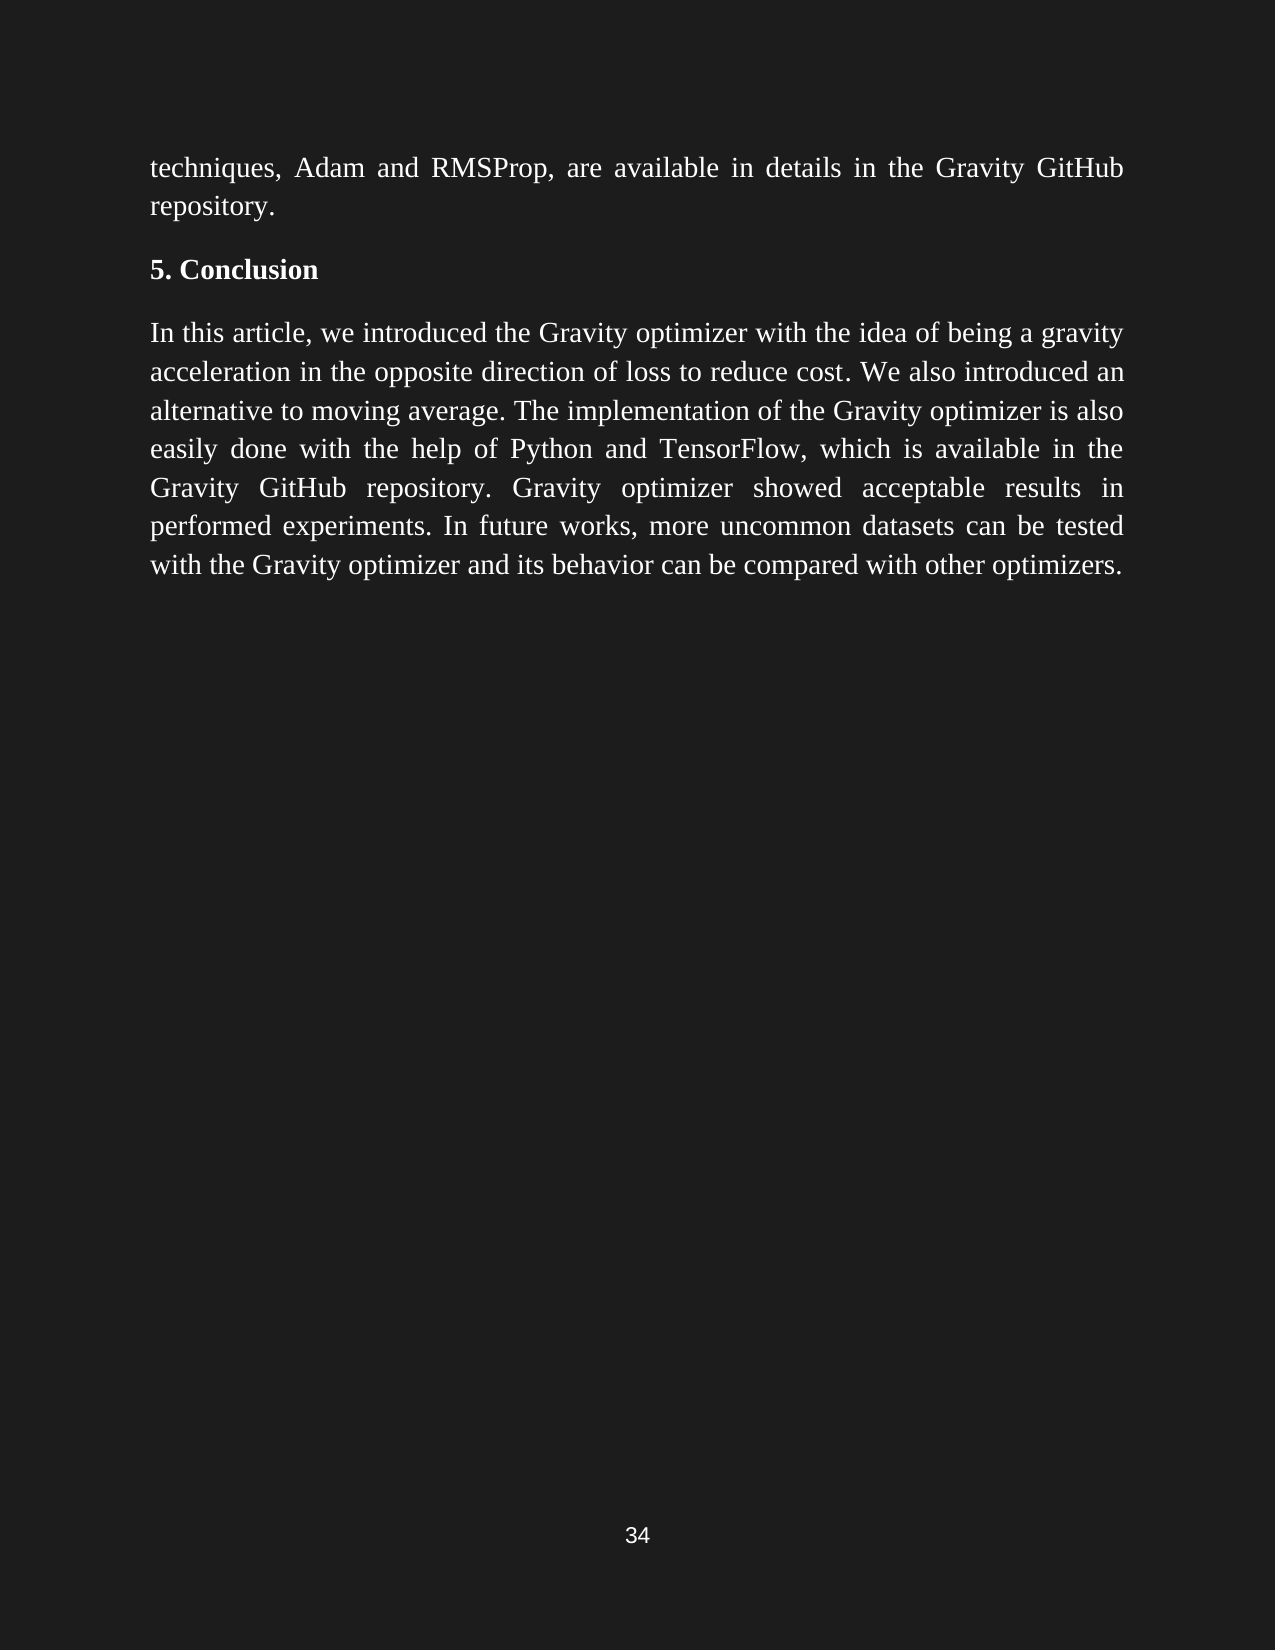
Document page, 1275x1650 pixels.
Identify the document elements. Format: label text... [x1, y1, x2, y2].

subtitle 5. Conclusion [150, 252, 1125, 286]
text In this article, we introduced the Gravity optimizer with the idea of being a gravity acceleration in the opposite direction of loss to reduce cost. We also introduced an alternative to moving average. The implementation of the Gravity optimizer is also easily done with the help of Python and TensorFlow, which is available in the Gravity GitHub repository. Gravity optimizer showed acceptable results in performed experiments. In future works, more uncommon datasets can be tested with the Gravity optimizer and its behavior can be compared with other optimizers. [150, 316, 1125, 580]
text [150, 150, 1125, 222]
